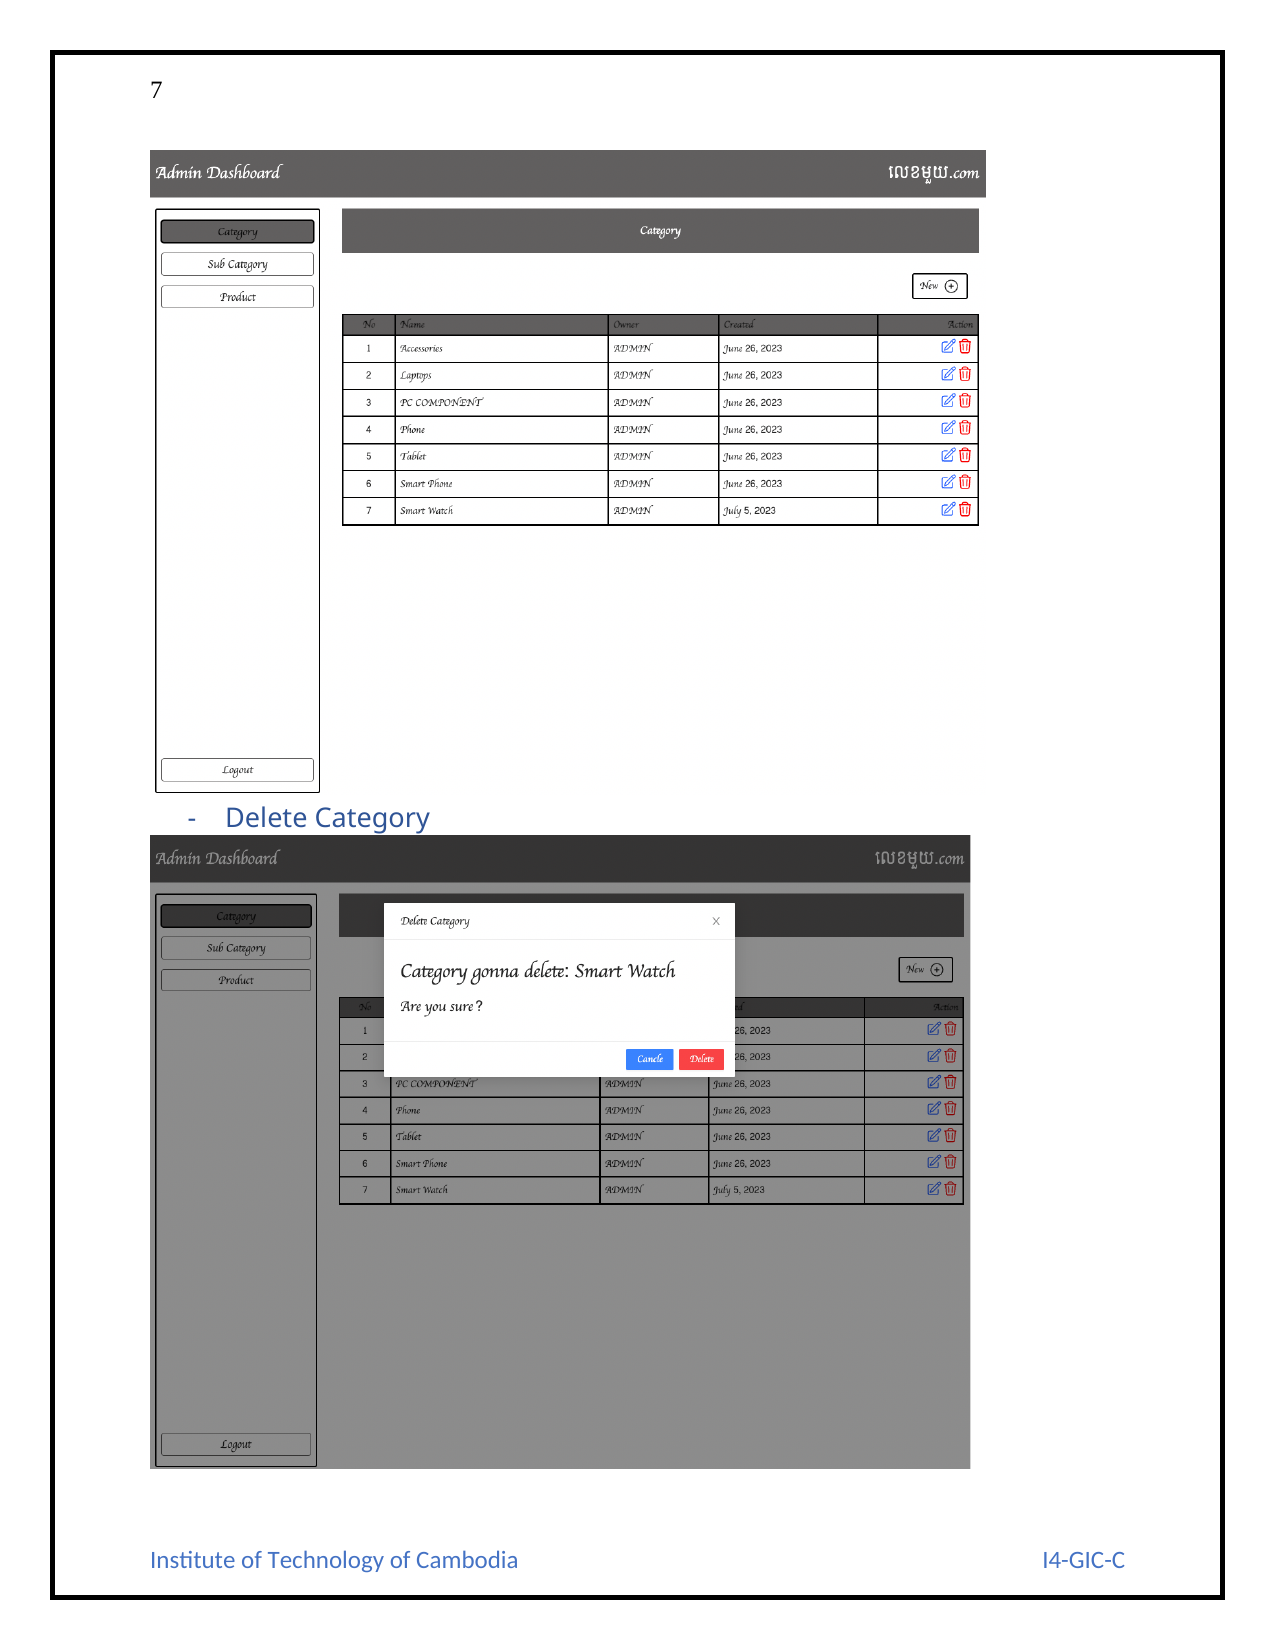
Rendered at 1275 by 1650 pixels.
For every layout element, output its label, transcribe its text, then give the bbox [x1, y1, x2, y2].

subtitle Delete Category [187, 799, 1125, 836]
picture [150, 150, 986, 795]
picture [150, 835, 971, 1469]
